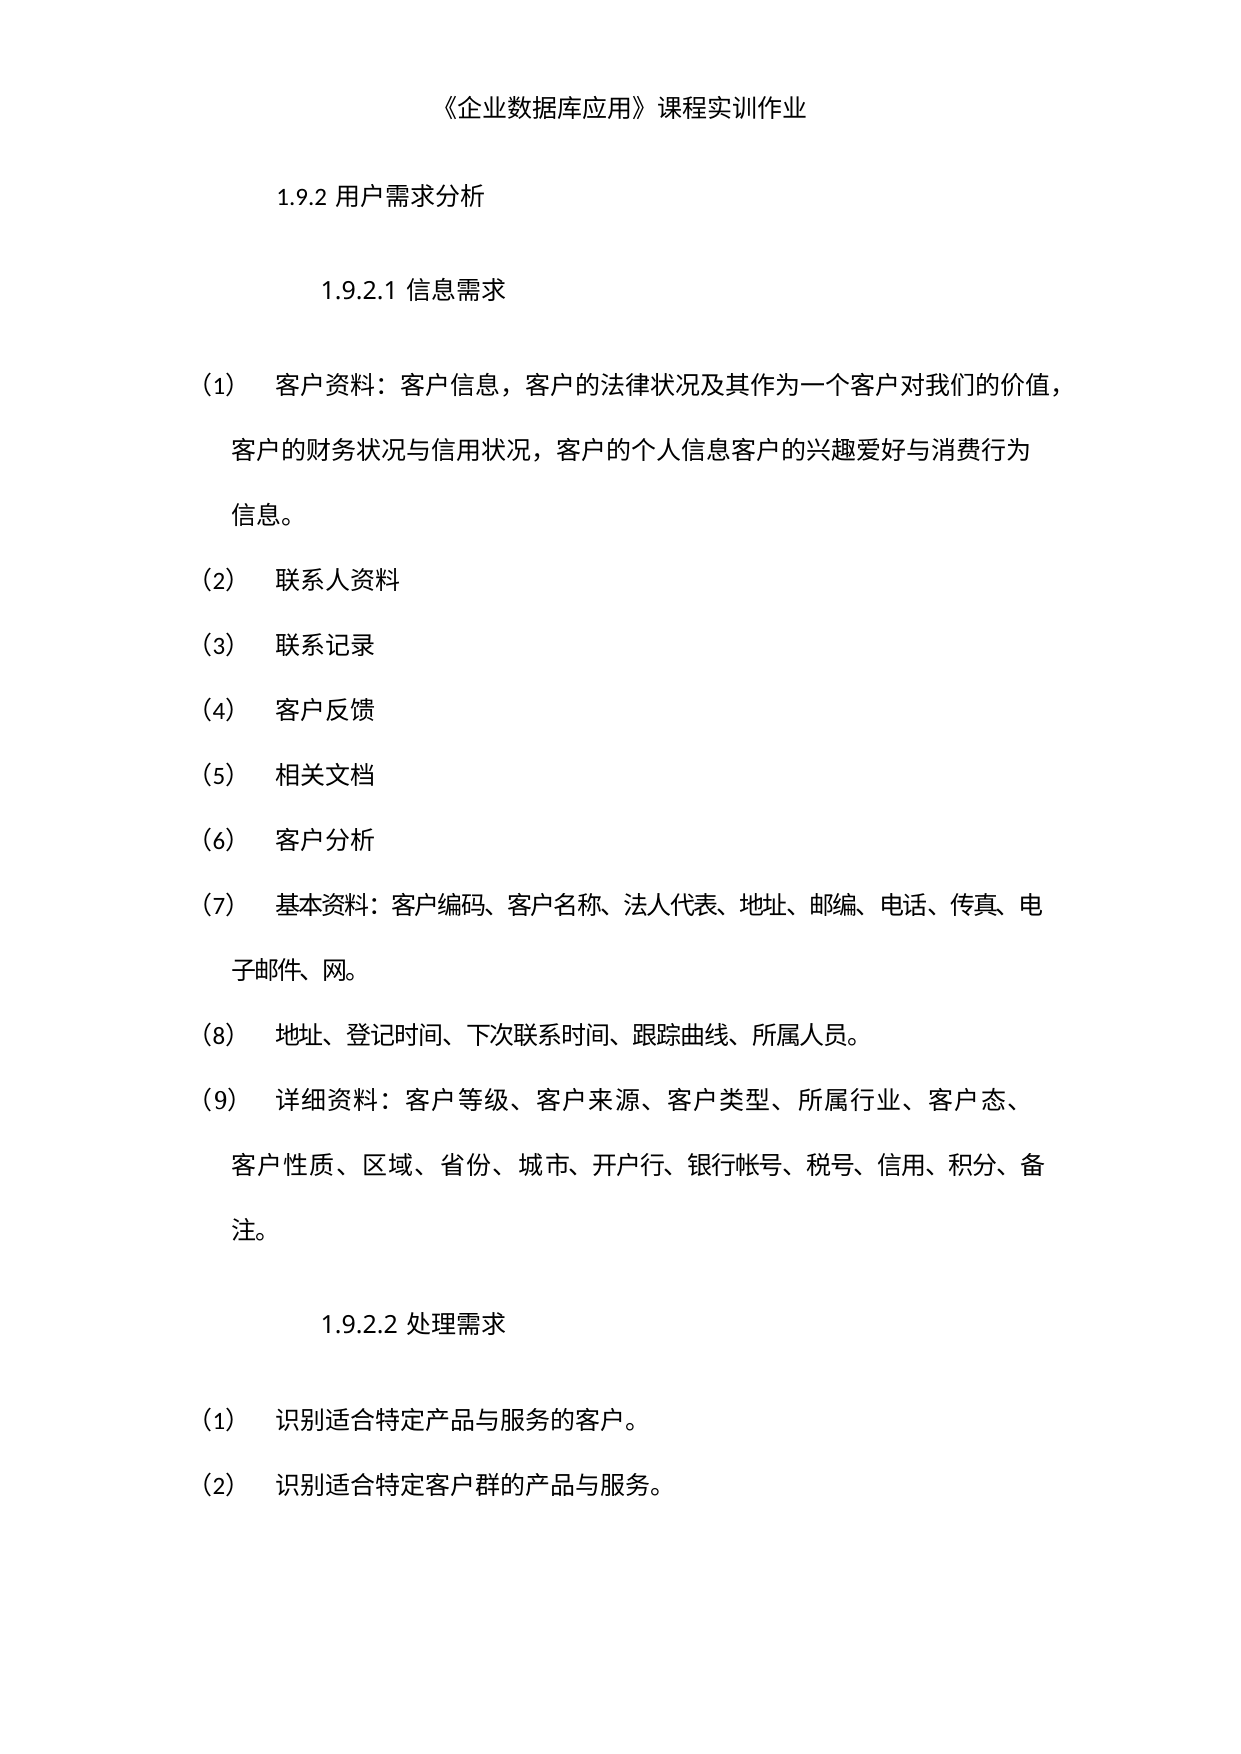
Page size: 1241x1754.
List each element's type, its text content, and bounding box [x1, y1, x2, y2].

subtitle 用户需求分析 [276, 162, 1053, 227]
list 相关文档 [187, 741, 1053, 806]
list 地址、登记时间、下次联系时间、跟踪曲线、所属人员。 [187, 1001, 1053, 1066]
subtitle 信息需求 [320, 256, 1053, 321]
list 基本资料：客户编码、客户名称、法人代表、地址、邮编、电话、传真、电子邮件、网。 [187, 871, 1053, 1001]
list 识别适合特定产品与服务的客户。 [187, 1386, 1053, 1451]
list 联系记录 [187, 611, 1053, 676]
list 客户反馈 [187, 676, 1053, 741]
list 联系人资料 [187, 546, 1053, 611]
list 详细资料：客户等级、客户来源、客户类型、所属行业、客户态、客户性质、区域、省份、城市、开户行、银行帐号、税号、信用、积分、备注。 [187, 1066, 1053, 1261]
list 识别适合特定客户群的产品与服务。 [187, 1451, 1053, 1516]
list 客户资料：客户信息，客户的法律状况及其作为一个客户对我们的价值，客户的财务状况与信用状况，客户的个人信息客户的兴趣爱好与消费行为信息。 [187, 351, 1053, 546]
list 客户分析 [187, 806, 1053, 871]
subtitle 处理需求 [320, 1291, 1053, 1356]
